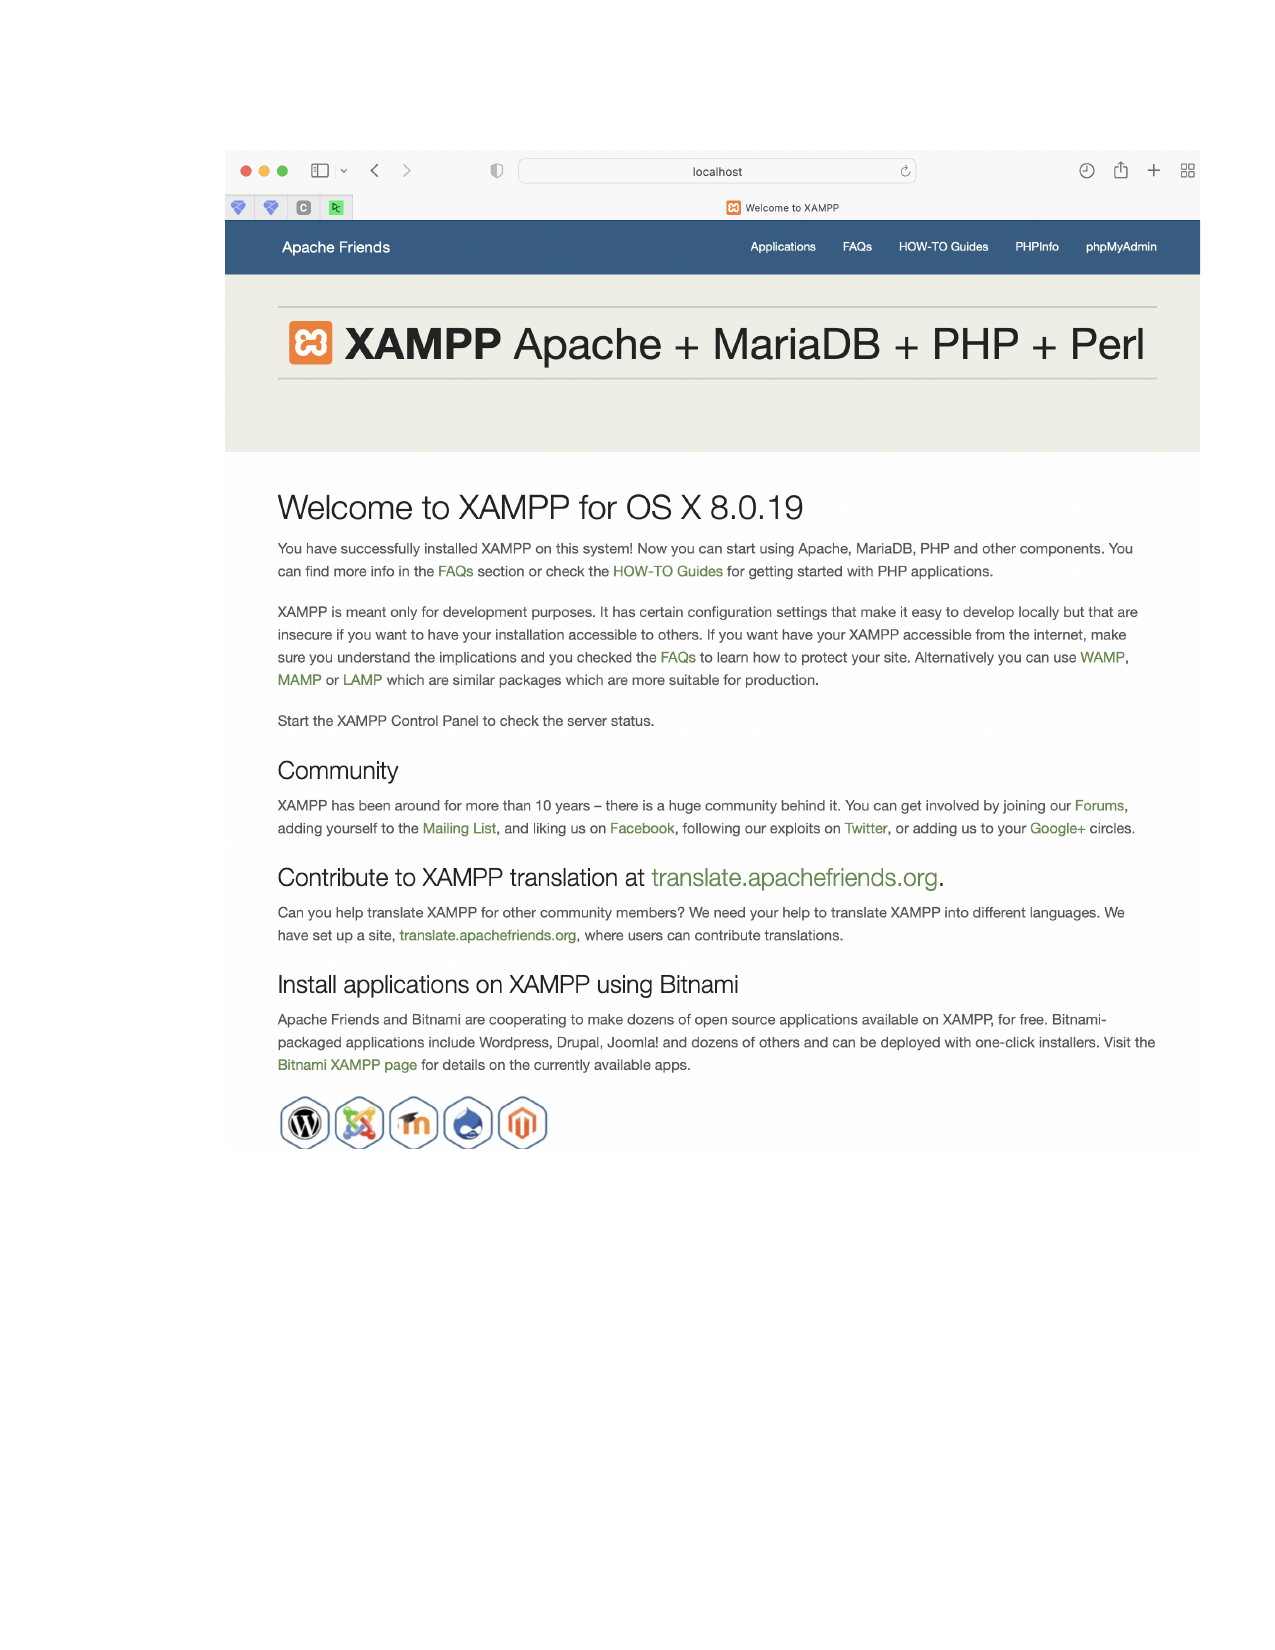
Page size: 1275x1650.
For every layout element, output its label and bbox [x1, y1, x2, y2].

picture [225, 150, 1200, 1149]
